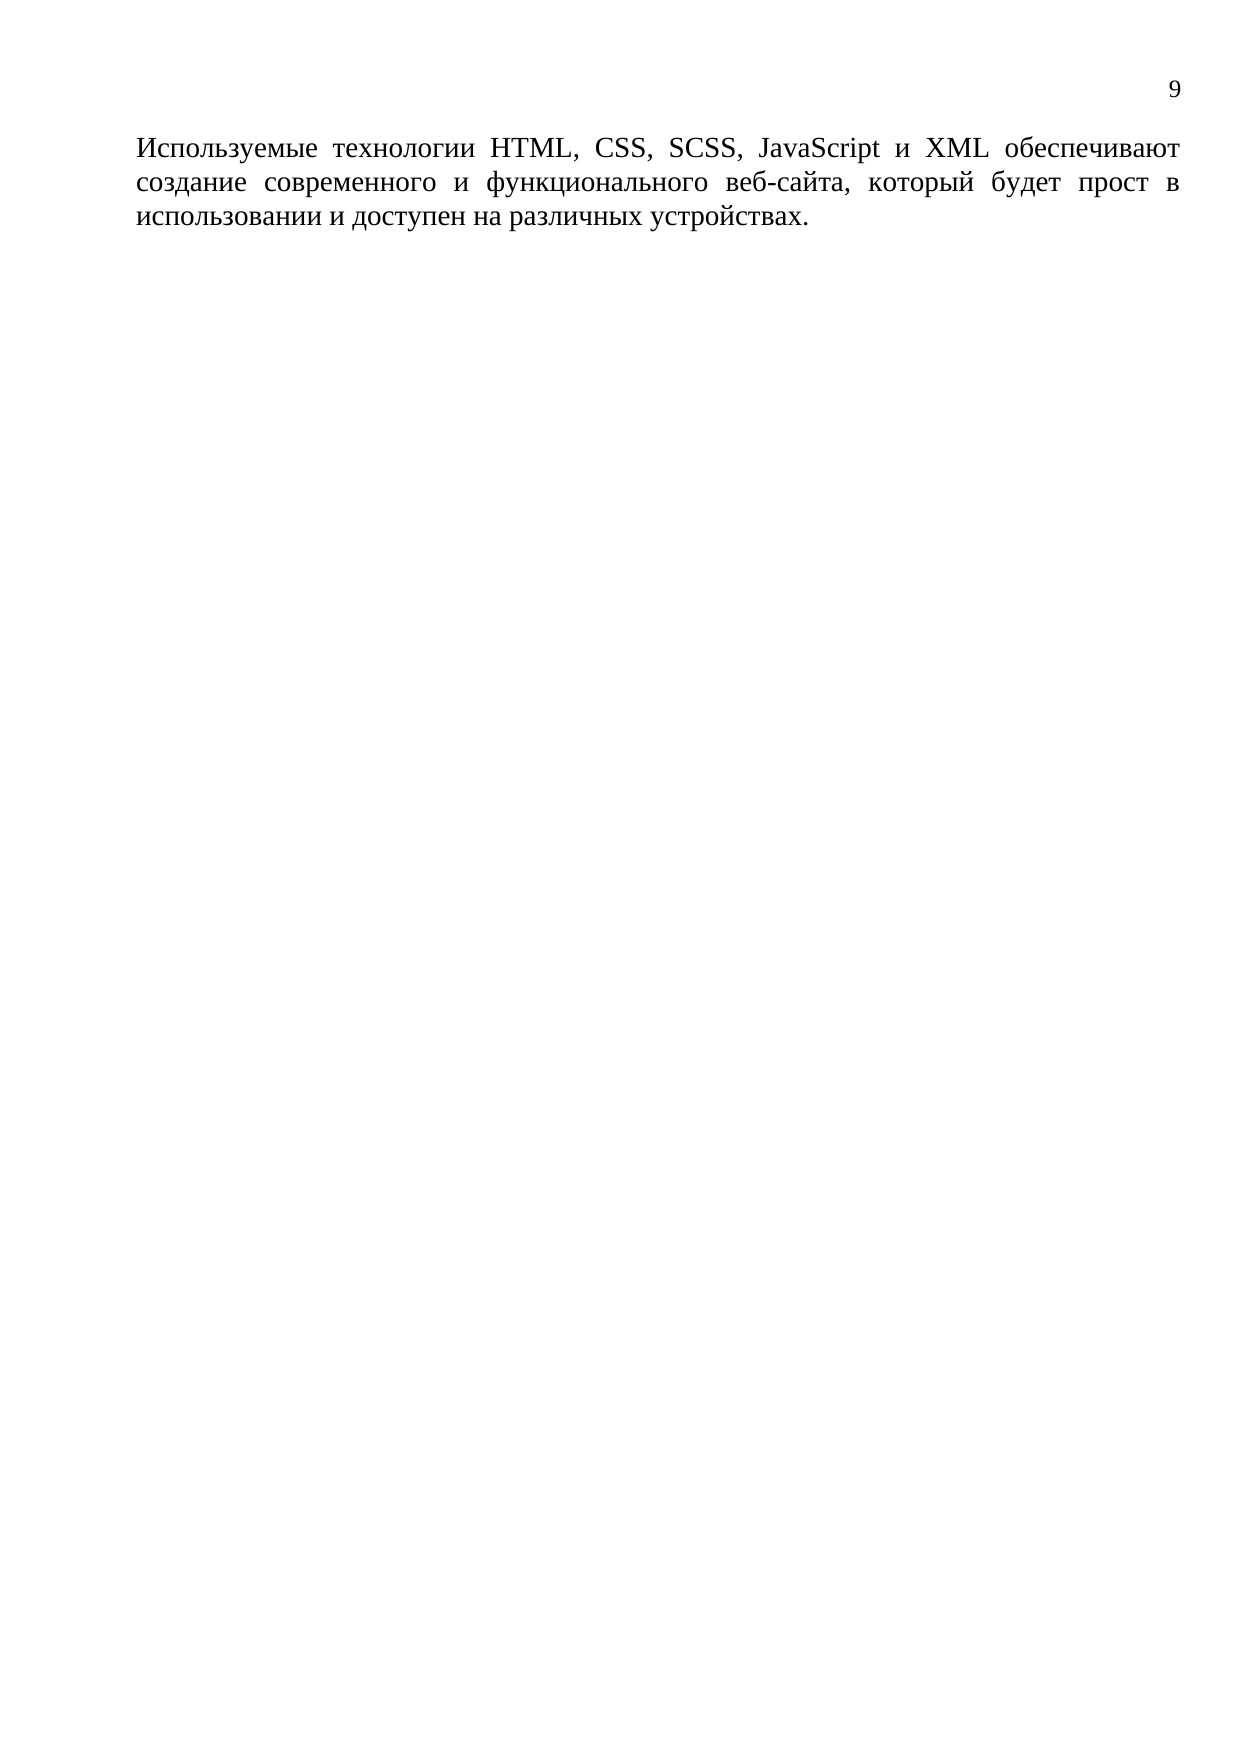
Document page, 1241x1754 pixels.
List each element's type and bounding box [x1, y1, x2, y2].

text [136, 131, 1181, 231]
